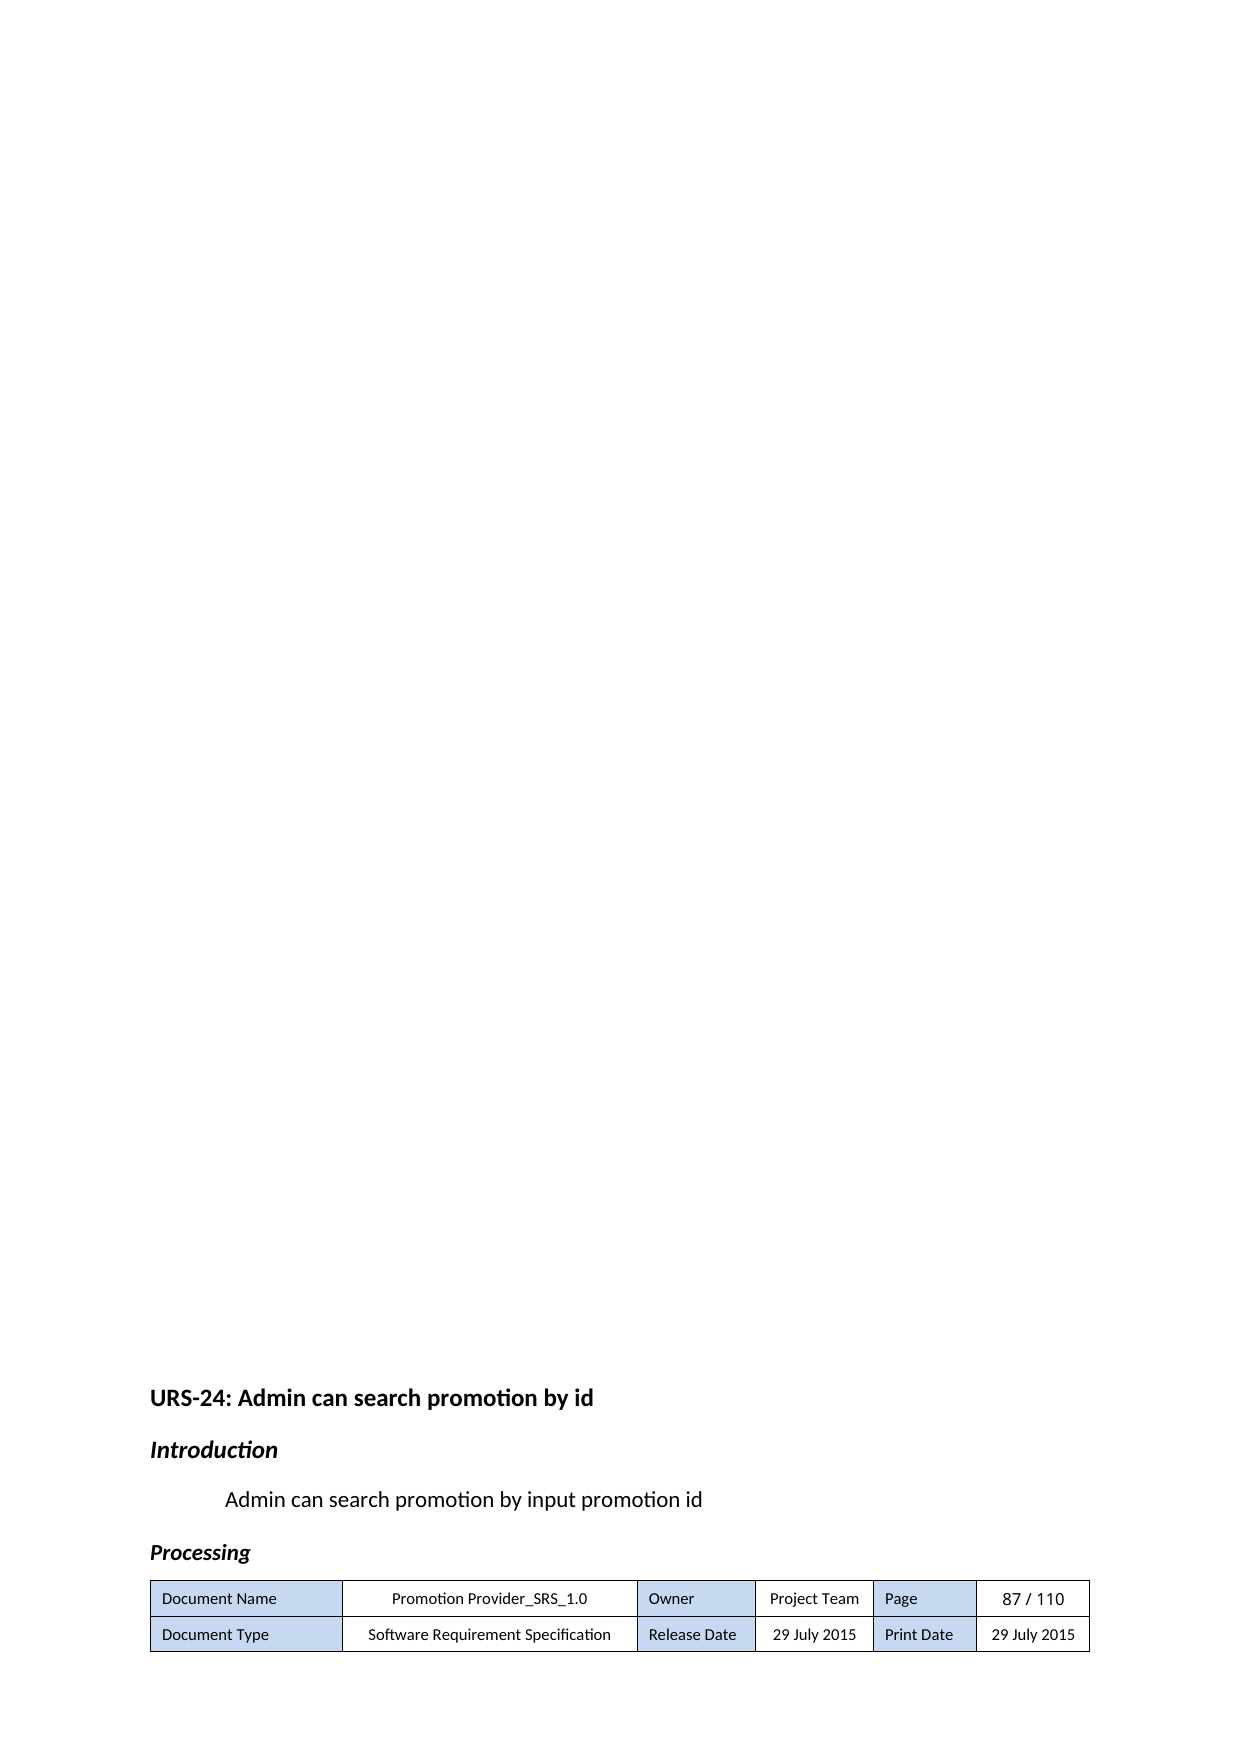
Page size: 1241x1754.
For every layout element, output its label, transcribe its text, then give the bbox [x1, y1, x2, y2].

text Processing [150, 1538, 1090, 1566]
text Admin can search promotion by input promotion id [225, 1485, 1090, 1513]
text Introduction [150, 1434, 1090, 1464]
text URS-24: Admin can search promotion by id [150, 1382, 1090, 1413]
